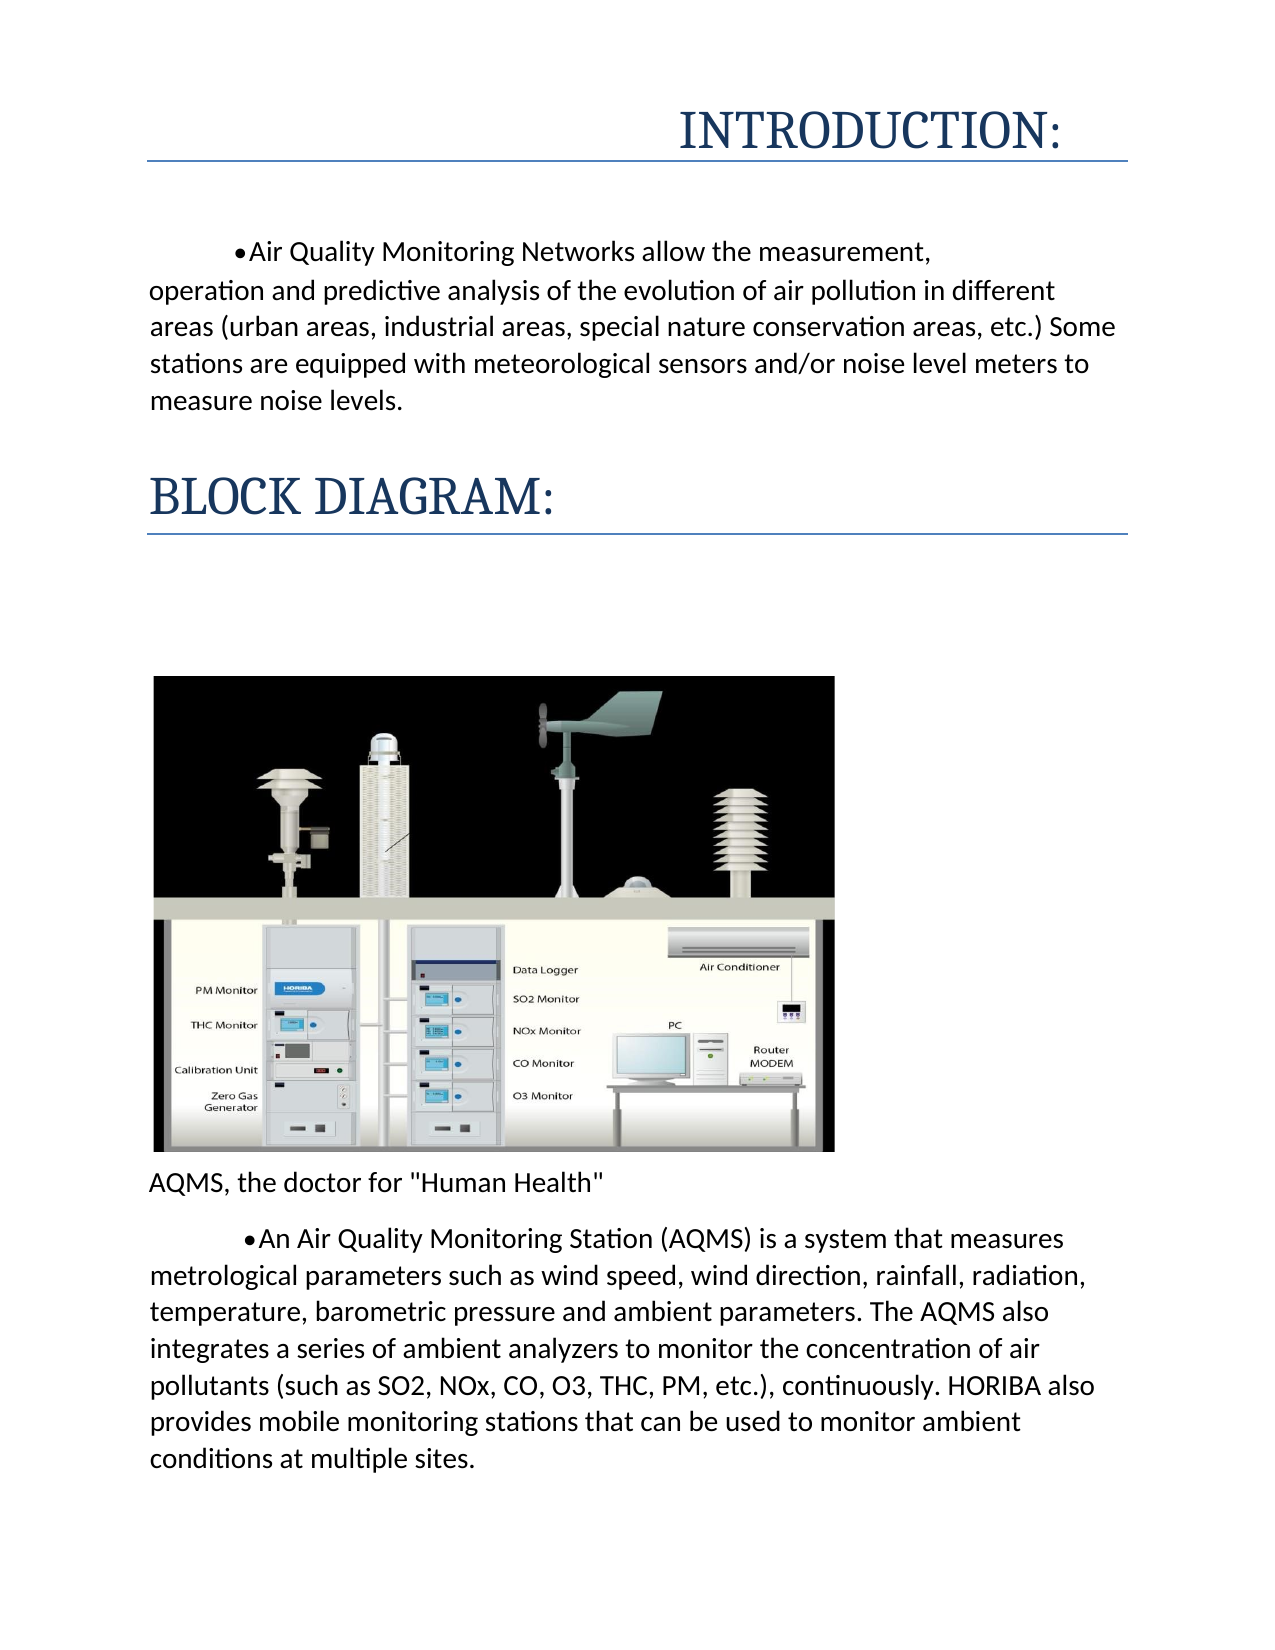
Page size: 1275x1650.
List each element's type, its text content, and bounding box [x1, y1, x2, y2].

text ⚫Air Quality Monitoring Networks allow the measurement, [148, 233, 1123, 269]
text operation and predictive analysis of the evolution of air pollution in different areas (urban areas, industrial areas, special nature conservation areas, etc.) Some stations are equipped with meteorological sensors and/or noise level meters to measure noise levels. [148, 272, 1123, 417]
text AQMS, the doctor for "Human Health" [148, 1164, 1123, 1200]
text ⚫An Air Quality Monitoring Station (AQMS) is a system that measures metrological parameters such as wind speed, wind direction, rainfall, radiation, temperature, barometric pressure and ambient parameters. The AQMS also integrates a series of ambient analyzers to monitor the concentration of air pollutants (such as SO2, NOx, CO, O3, THC, PM, etc.), continuously. HORIBA also provides mobile monitoring stations that can be used to monitor ambient conditions at multiple sites. [148, 1220, 1123, 1476]
picture [153, 676, 835, 1152]
text BLOCK DIAGRAM: [148, 466, 1123, 528]
text INTRODUCTION: [150, 102, 1063, 160]
